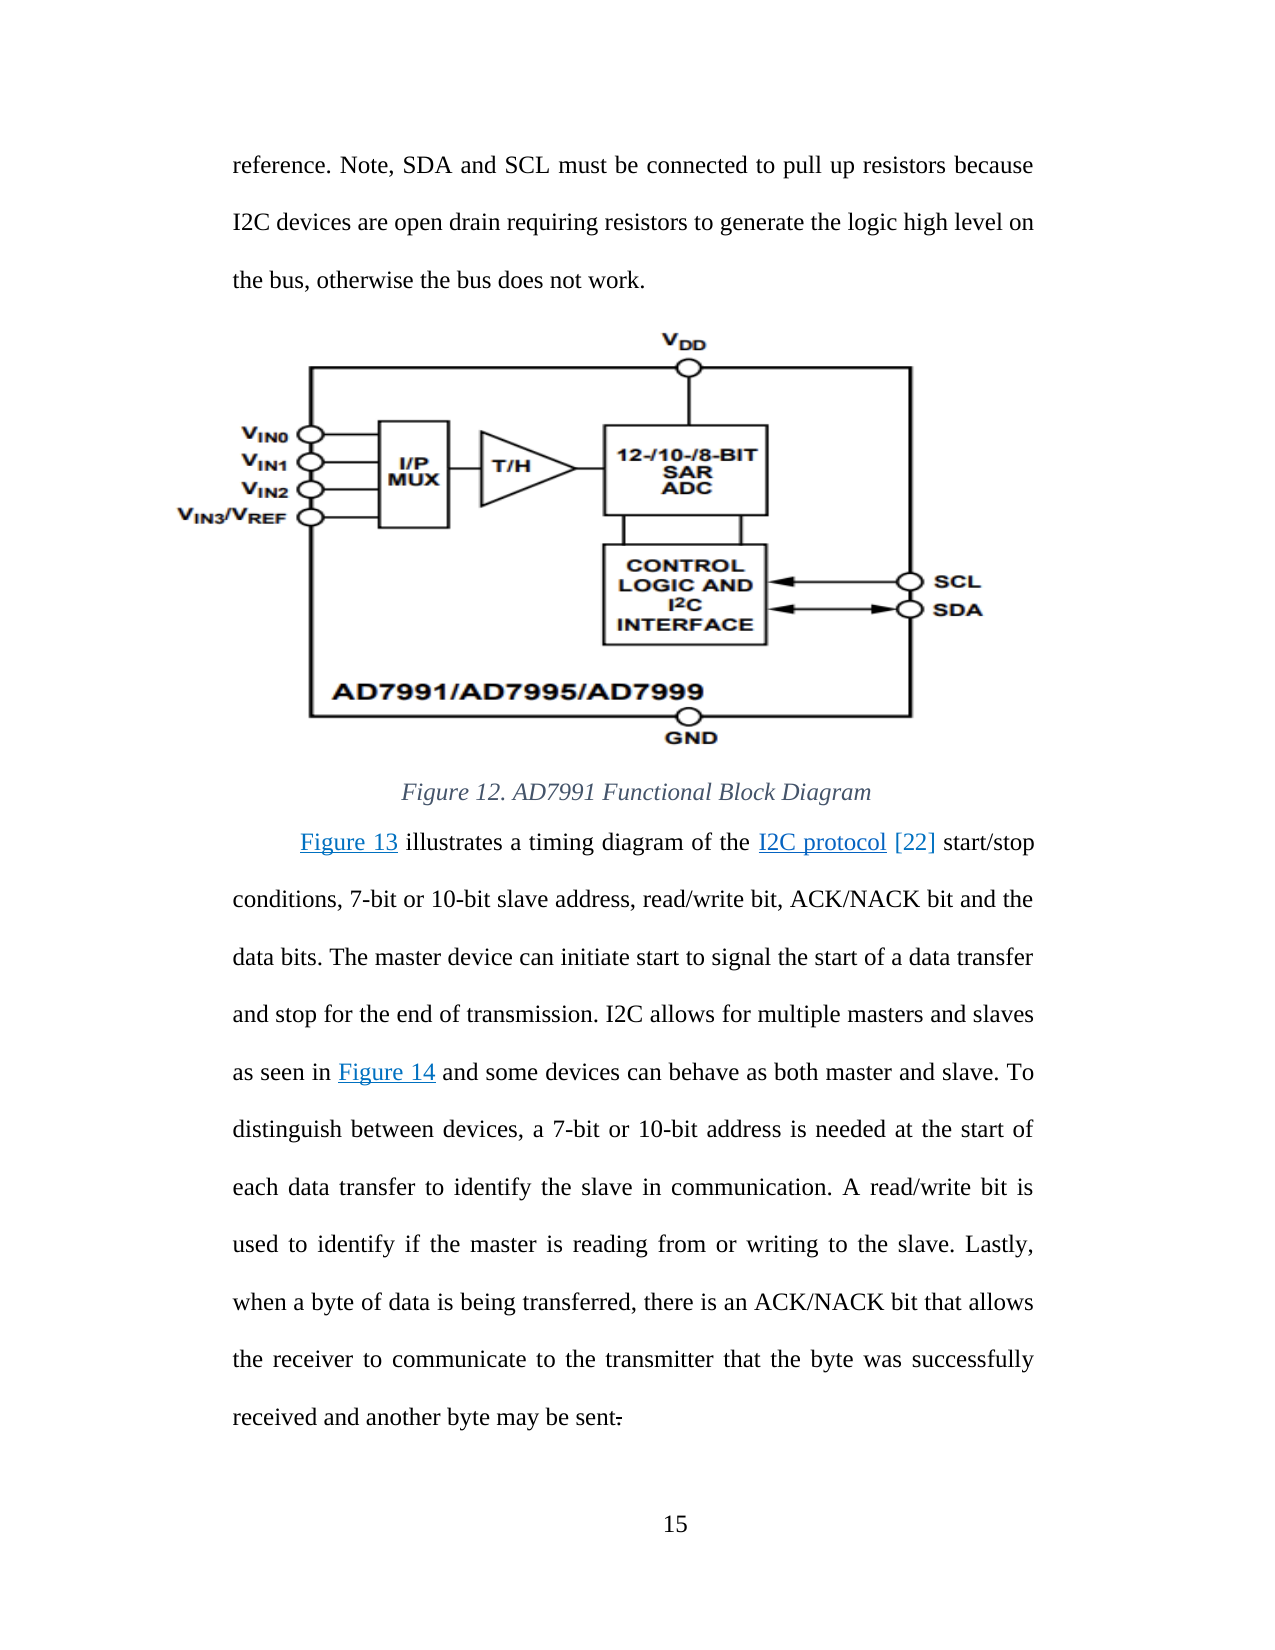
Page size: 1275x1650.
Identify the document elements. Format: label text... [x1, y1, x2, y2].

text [232, 150, 1035, 294]
text Figure 13 illustrates a timing diagram of the I2C protocol [] start/stop conditions, 7-bit or 10-bit slave address, read/write bit, ACK/NACK bit and the data bits. The master device can initiate start to signal the start of a data transfer and stop for the end of transmission. I2C allows for multiple masters and slaves as seen in Figure 14 and some devices can behave as both master and slave. To distinguish between devices, a 7-bit or 10-bit address is needed at the start of each data transfer to identify the slave in communication. A read/write bit is used to identify if the master is reading from or writing to the slave. Lastly, when a byte of data is being transferred, there is an ACK/NACK bit that allows the receiver to communicate to the transmitter that the byte was successfully received and another byte may be sent. [232, 827, 1035, 1431]
picture [150, 322, 999, 749]
text Figure 12. AD7991 Functional Block Diagram [150, 777, 1125, 806]
